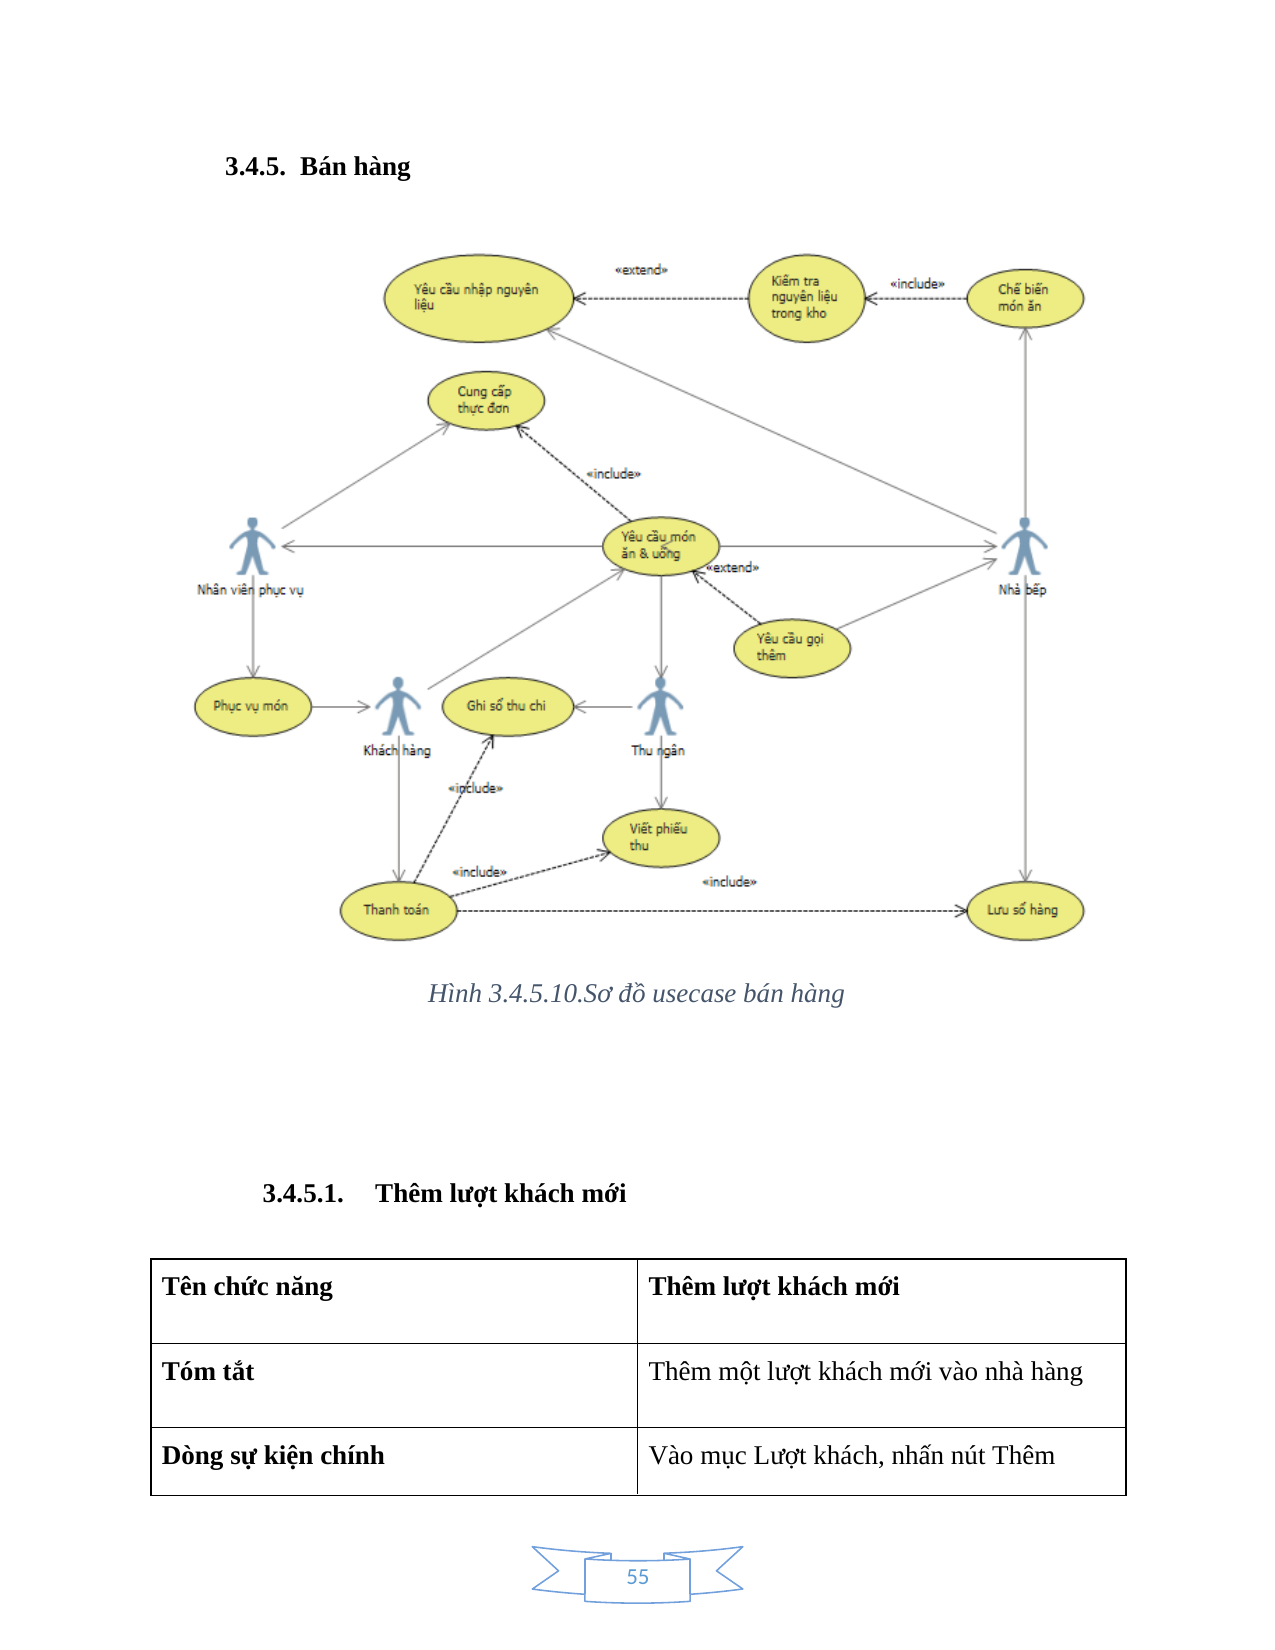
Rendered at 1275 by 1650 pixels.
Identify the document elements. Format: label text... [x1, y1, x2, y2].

subtitle Bán hàng [225, 150, 1125, 181]
table_cell Tóm tắt [152, 1344, 637, 1427]
table_cell Thêm một lượt khách mới vào nhà hàng [638, 1344, 1125, 1427]
table_header Thêm lượt khách mới [638, 1260, 1125, 1342]
subtitle Thêm lượt khách mới [262, 1178, 1125, 1209]
table_header Tên chức năng [152, 1260, 637, 1342]
table_cell Dòng sự kiện chính [152, 1428, 637, 1494]
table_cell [638, 1428, 1125, 1494]
picture [150, 230, 1125, 958]
